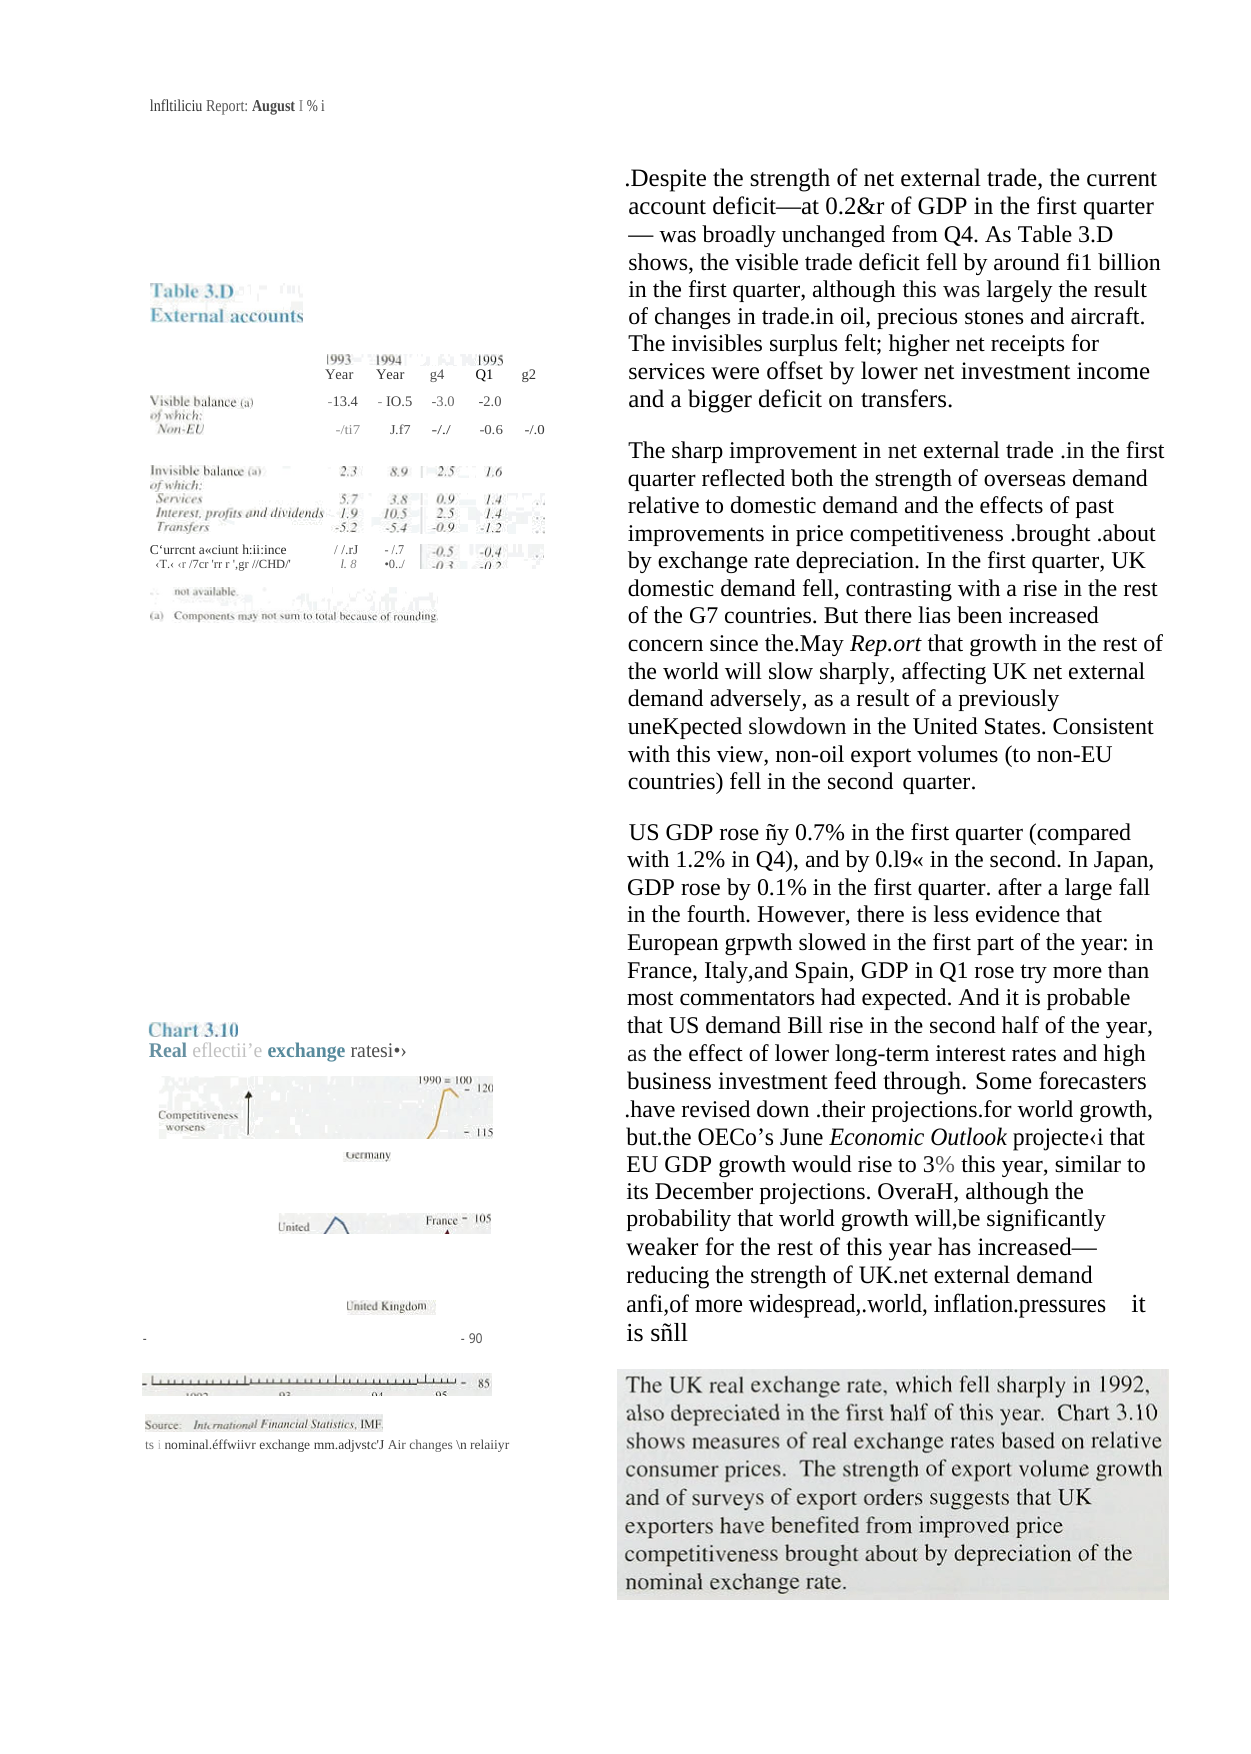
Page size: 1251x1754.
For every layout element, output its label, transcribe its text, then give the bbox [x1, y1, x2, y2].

text .have revised down .their projections.for world growth, but.the OECo’s June Economic Outlook projecte‹i that EU GDP growth would rise to 3% this year, similar to its December projections. OveraH, although the probability that world growth will,be significantly weaker for the rest of this year has increased— reducing the strength of UK.net external demand anfi,of more widespread,.world, inflation.pressures it is sñll [624, 1096, 1157, 1347]
text .Despite the strength of net external trade, the current account deficit—at 0.2&r of GDP in the first quarter— was broadly unchanged from Q4. As Table 3.D shows, the visible trade deficit fell by around fi1 billion in the first quarter, although this was largely the result of changes in trade.in oil, precious stones and aircraft. The invisibles surplus felt; higher net receipts for services were offset by lower net investment income and a bigger deficit on transfers. [624, 163, 1167, 413]
picture [347, 1300, 436, 1315]
text -13.4 - IO.5 -3.0 -2.0 [327, 393, 551, 410]
text -/ti7 J.f7 -/./ -0.6 -/.0 [335, 422, 551, 438]
picture [142, 1373, 492, 1396]
picture [327, 354, 503, 366]
picture [150, 395, 253, 435]
picture [420, 544, 544, 569]
text lnfltiliciu Report: August I % i [149, 96, 1181, 115]
picture [150, 587, 438, 623]
picture [278, 1213, 491, 1234]
text C‘urrcnt a«ciunt h:ii:ince / /.rJ - /.7 [149, 471, 551, 558]
text US GDP rose ñy 0.7% in the first quarter (compared with 1.2% in Q4), and by 0.l9« in the second. In Japan, GDP rose by 0.1% in the first quarter. after a large fall in the fourth. However, there is less evidence that European grpwth slowed in the first part of the year: in France, Italy,and Spain, GDP in Q1 rose try more than most commentators had expected. And it is probable that US demand Bill rise in the second half of the year, as the effect of lower long-term interest rates and high business investment feed through. Some forecasters [627, 818, 1167, 1095]
text - - 90 [143, 1311, 551, 1347]
picture [148, 1022, 238, 1037]
picture [150, 465, 502, 471]
text The sharp improvement in net external trade .in the first quarter reflected both the strength of overseas demand relative to domestic demand and the effects of past improvements in price competitiveness .brought .about by exchange rate depreciation. In the first quarter, UK domestic demand fell, contrasting with a rise in the rest of the G7 countries. But there lias been increased concern since the.May Rep.ort that growth in the rest of the world will slow sharply, affecting UK net external demand adversely, as a result of a previously uneKpected slowdown in the United States. Consistent with this view, non-oil export volumes (to non-EU countries) fell in the second quarter. [628, 436, 1168, 795]
text ‹T.‹ ‹r /7cr 'rr r ',gr //CHD/' l. 8 •0../ [155, 558, 551, 571]
picture [342, 1152, 391, 1162]
picture [158, 1076, 493, 1139]
picture [145, 1414, 383, 1432]
picture [617, 1369, 1169, 1600]
picture [150, 283, 303, 323]
text Real eflectii’e exchange ratesi•› [148, 1020, 551, 1062]
